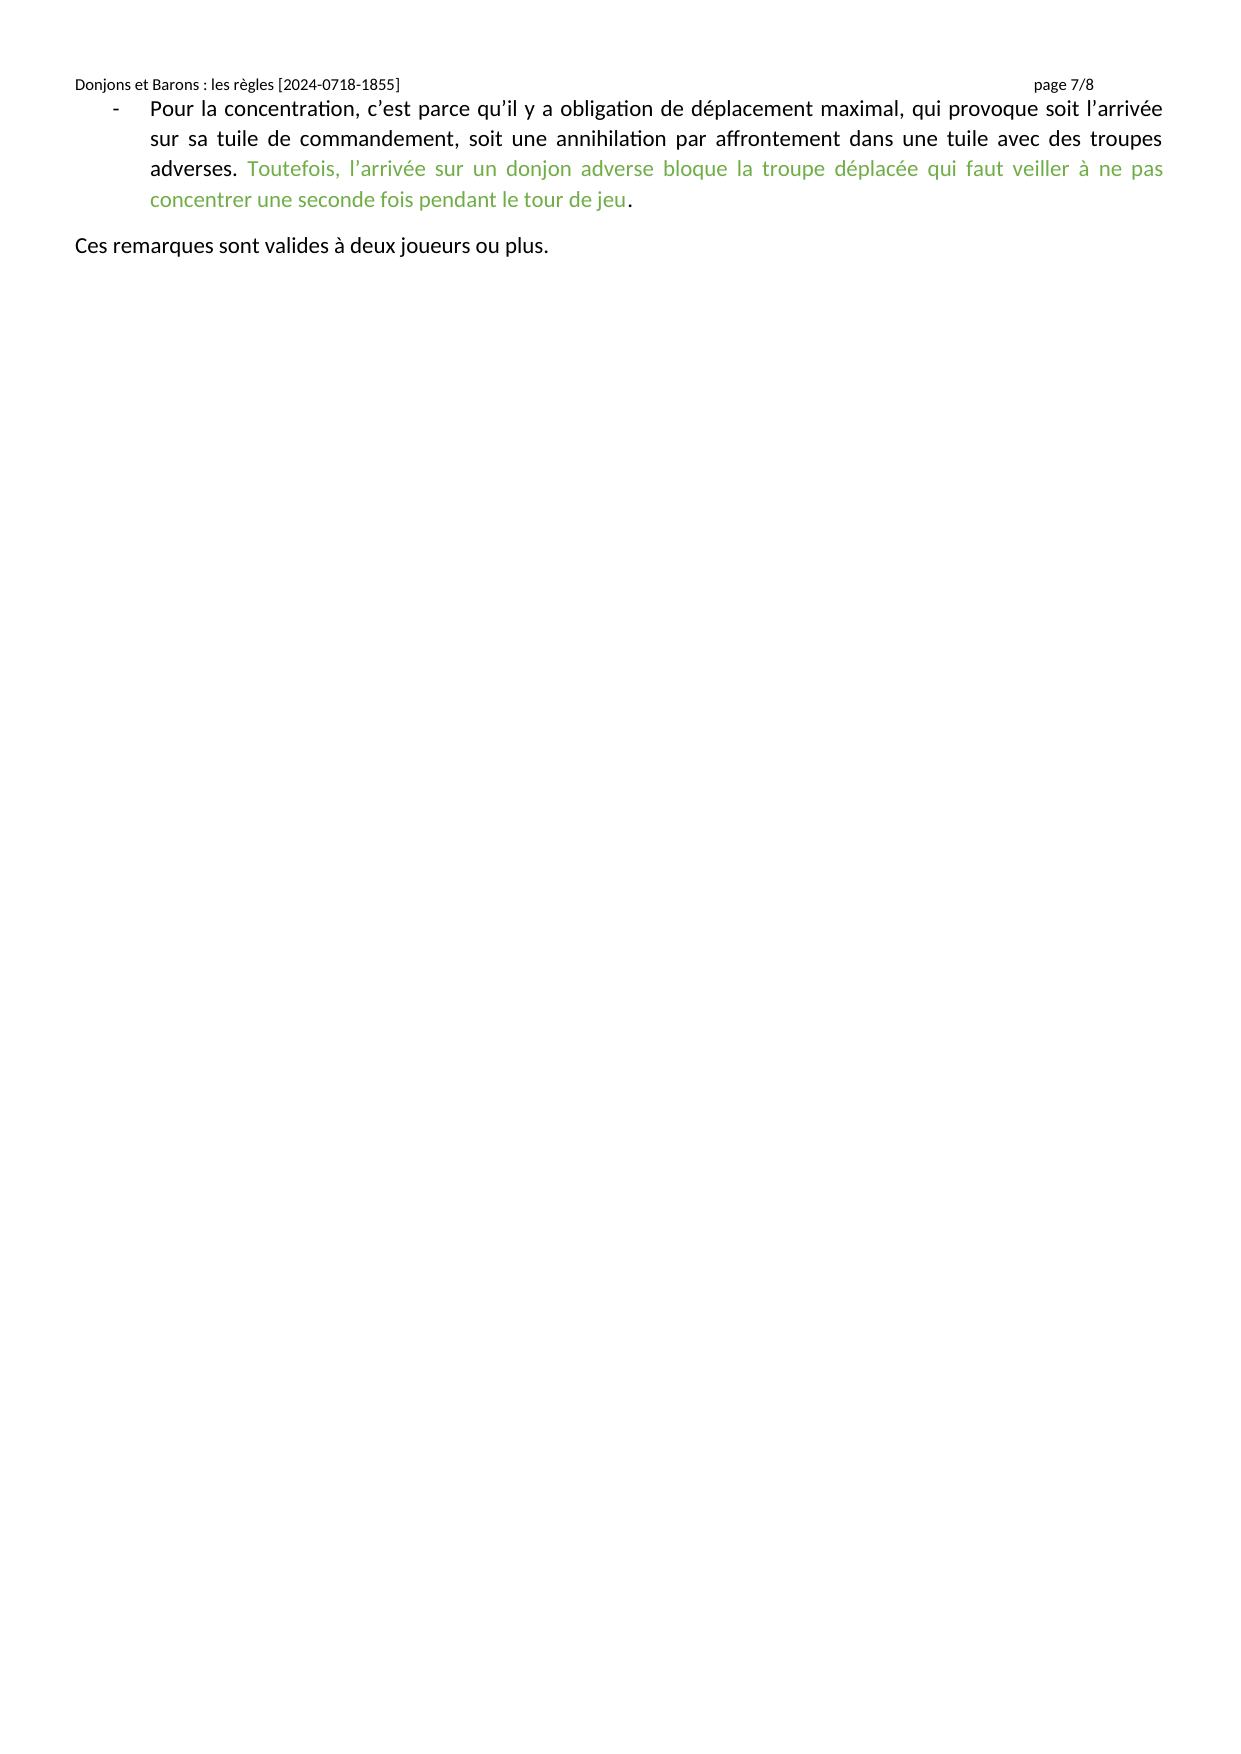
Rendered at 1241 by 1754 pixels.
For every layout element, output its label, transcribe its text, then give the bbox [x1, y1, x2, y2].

list Pour la concentration, c’est parce qu’il y a obligation de déplacement maximal, qui provoque soit l’arrivée sur sa tuile de commandement, soit une annihilation par affrontement dans une tuile avec des troupes adverses. Toutefois, l’arrivée sur un donjon adverse bloque la troupe déplacée qui faut veiller à ne pas concentrer une seconde fois pendant le tour de jeu. [112, 94, 1165, 213]
text Ces remarques sont valides à deux joueurs ou plus. [75, 232, 1165, 259]
